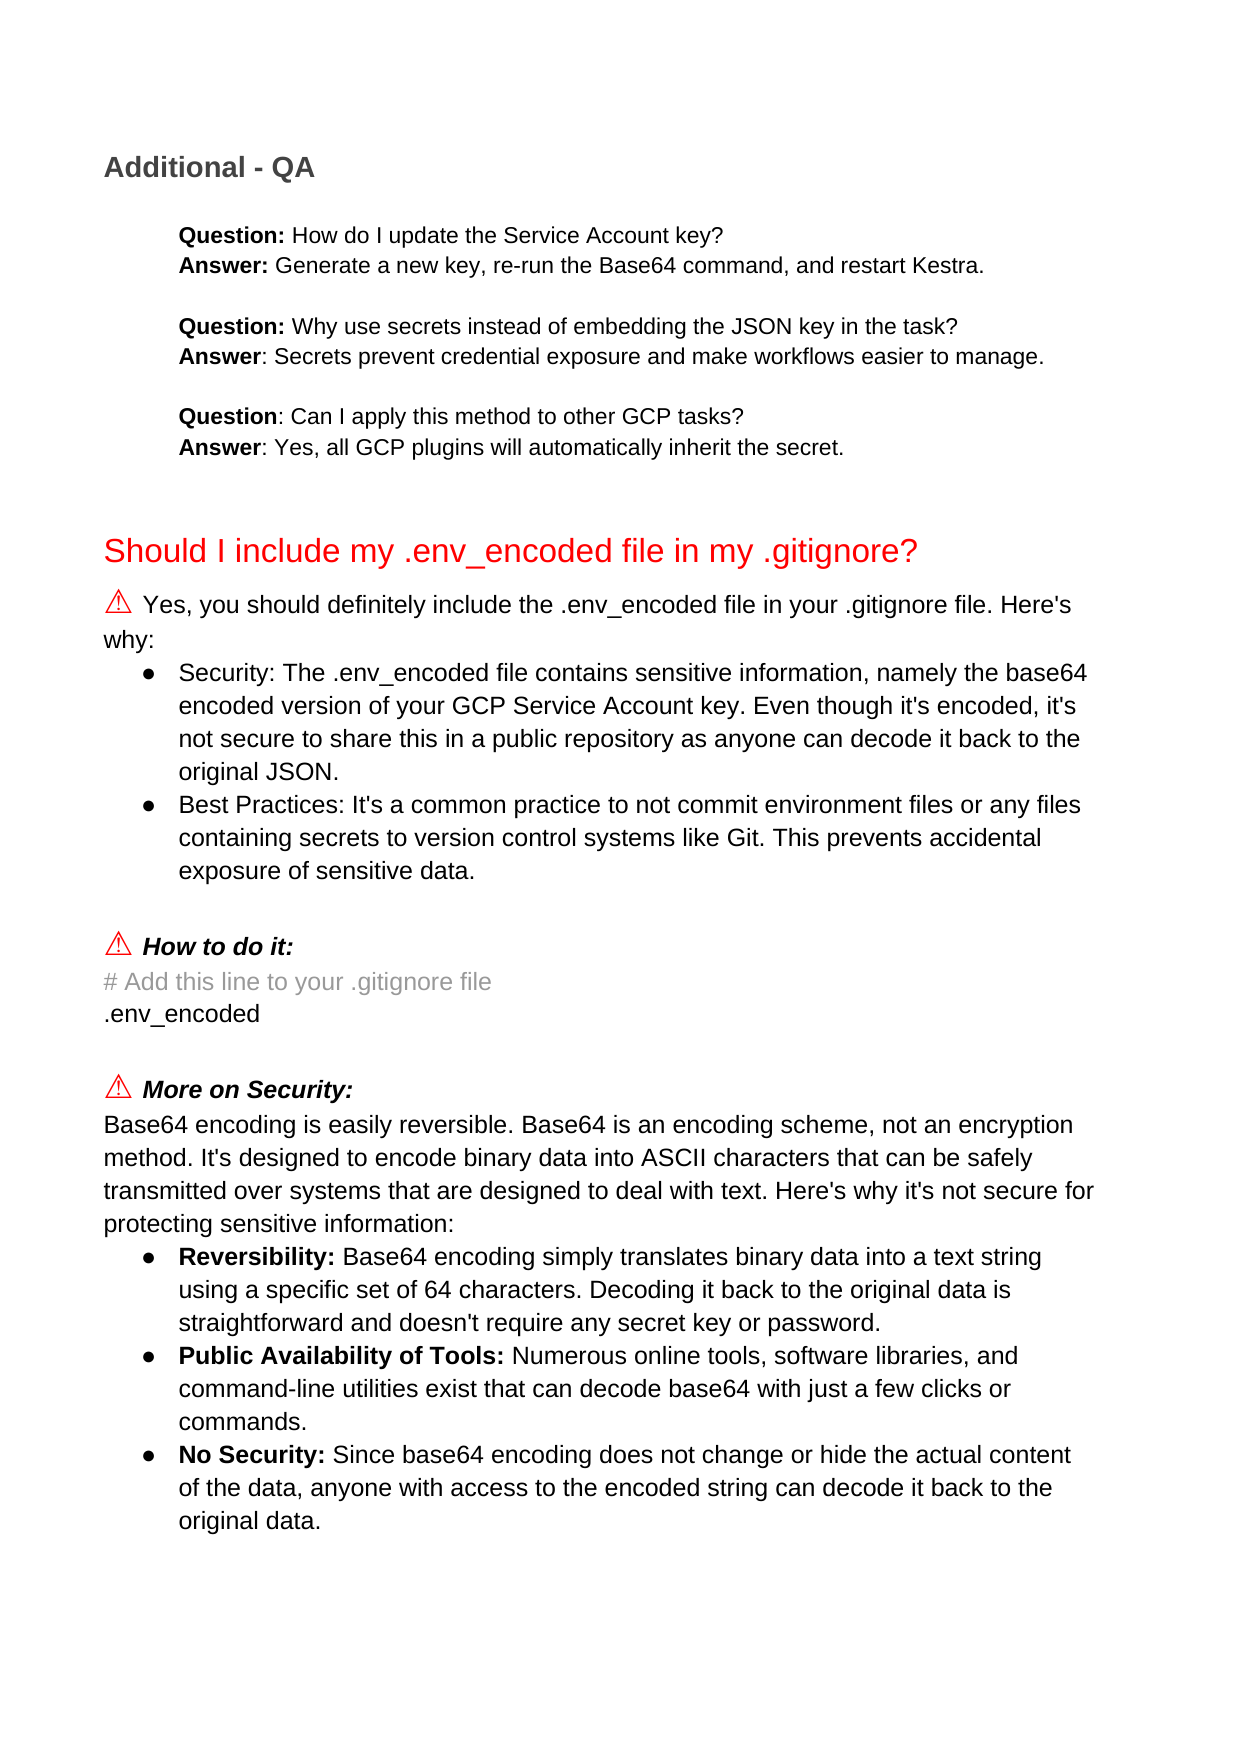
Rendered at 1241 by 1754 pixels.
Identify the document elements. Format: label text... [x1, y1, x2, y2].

text Answer: Yes, all GCP plugins will automatically inherit the secret. [103, 433, 1097, 460]
text ⚠️ How to do it: # Add this line to your .gitignore file .env_encoded [103, 889, 1097, 1028]
list No Security: Since base64 encoding does not change or hide the actual content of the data, anyone with access to the encoded string can decode it back to the original data. [141, 1440, 1097, 1565]
text ⚠️ More on Security: Base64 encoding is easily reversible. Base64 is an encoding scheme, not an encryption method. It's designed to encode binary data into ASCII characters that can be safely transmitted over systems that are designed to deal with text. Here's why it's not secure for protecting sensitive information: [103, 1032, 1097, 1237]
text Answer: Secrets prevent credential exposure and make workflows easier to manage. [103, 343, 1097, 369]
list Reversibility: Base64 encoding simply translates binary data into a text string using a specific set of 64 characters. Decoding it back to the original data is straightforward and doesn't require any secret key or password. [141, 1242, 1097, 1337]
text Question: How do I update the Service Account key? [103, 192, 1097, 248]
list Security: The .env_encoded file contains sensitive information, namely the base64 encoded version of your GCP Service Account key. Even though it's encoded, it's not secure to share this in a public repository as anyone can decode it back to the original JSON. [141, 658, 1097, 786]
text Question: Can I apply this method to other GCP tasks? [103, 403, 1097, 430]
list Public Availability of Tools: Numerous online tools, software libraries, and command-line utilities exist that can decode base64 with just a few clicks or commands. [141, 1341, 1097, 1436]
subtitle Should I include my .env_encoded file in my .gitignore? [103, 531, 1097, 570]
text Question: Why use secrets instead of embedding the JSON key in the task? [103, 313, 1097, 339]
list Best Practices: It's a common practice to not commit environment files or any files containing secrets to version control systems like Git. This prevents accidental exposure of sensitive data. [141, 790, 1097, 885]
text ⚠️ Yes, you should definitely include the .env_encoded file in your .gitignore file. Here's why: [103, 582, 1097, 654]
text Answer: Generate a new key, re-run the Base64 command, and restart Kestra. [103, 252, 1097, 279]
subtitle Additional - QA [103, 150, 1097, 183]
